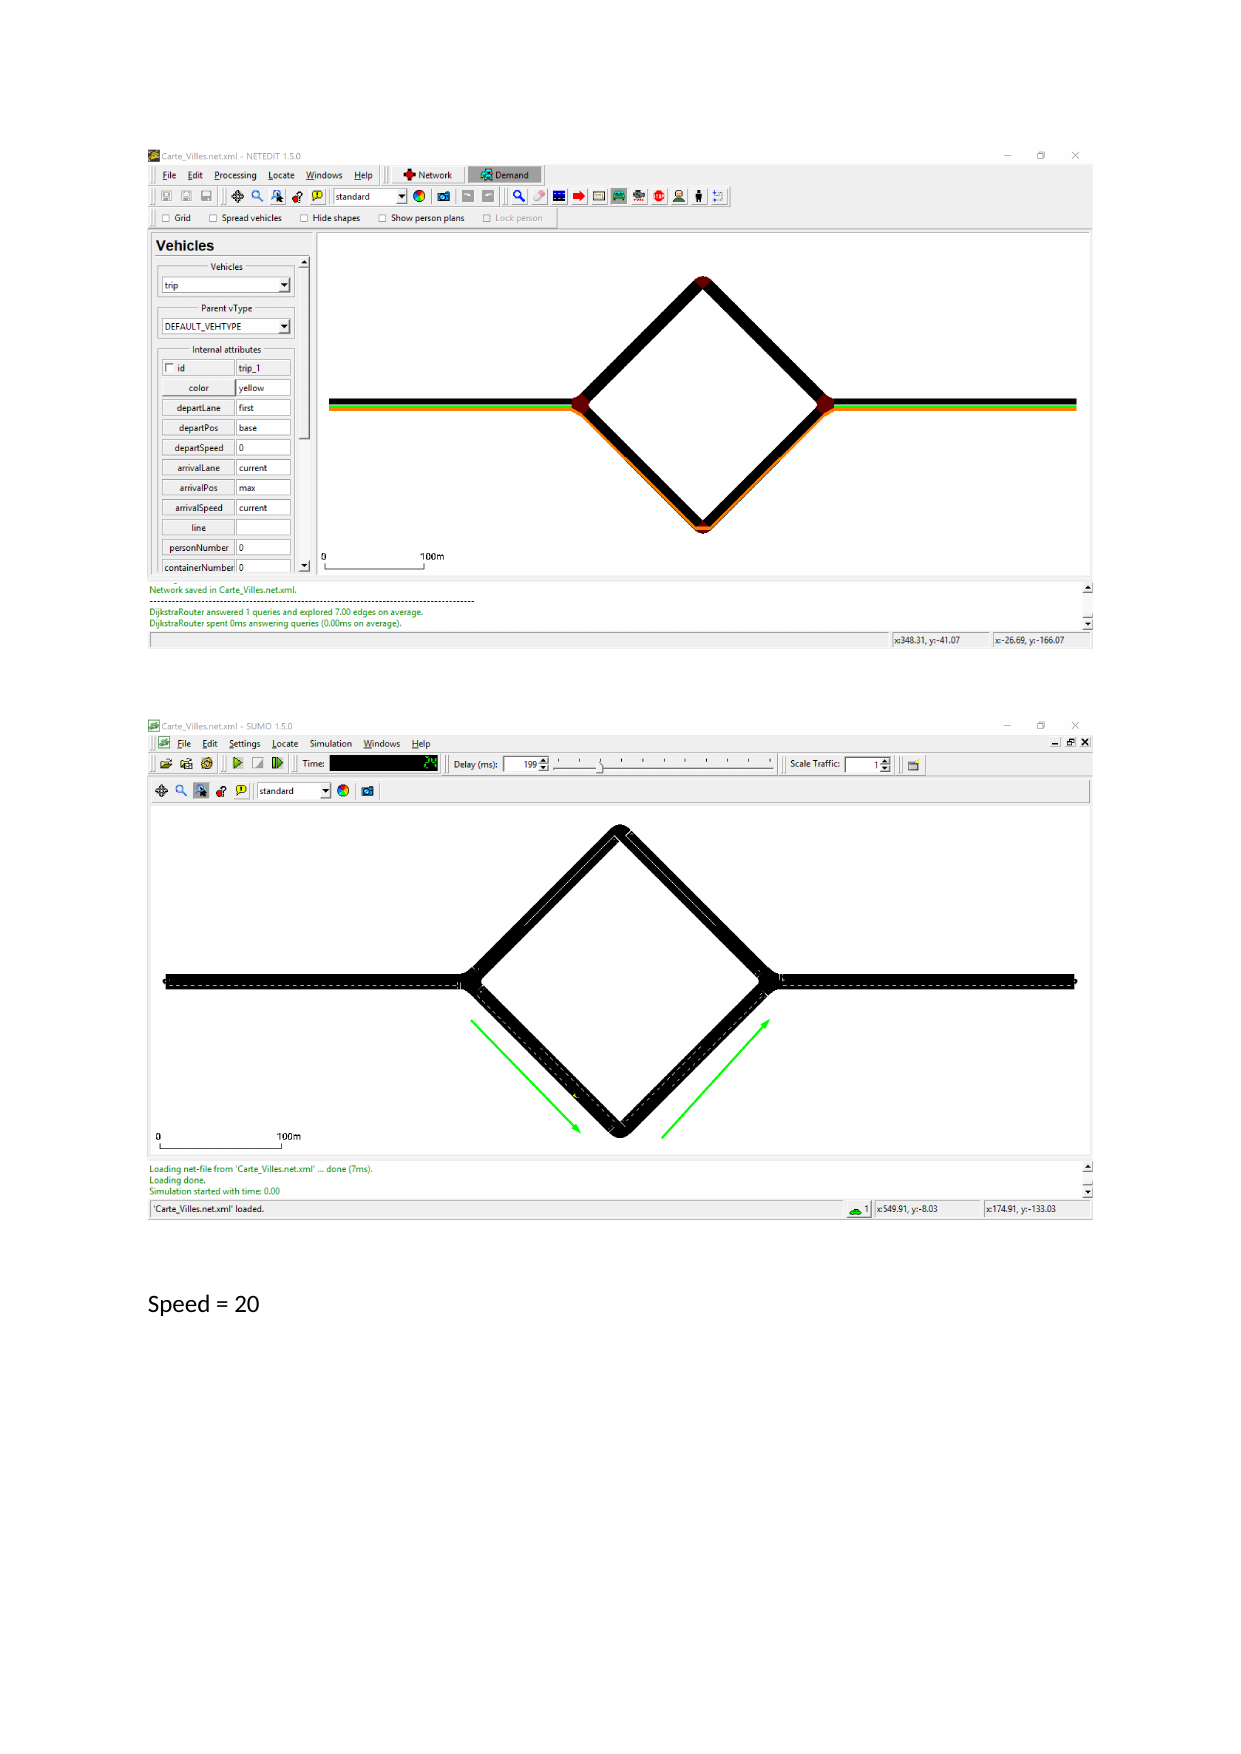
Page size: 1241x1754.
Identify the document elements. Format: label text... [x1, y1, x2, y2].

text Speed = 20 [148, 1288, 1093, 1319]
picture [147, 717, 1093, 1220]
picture [147, 147, 1093, 649]
